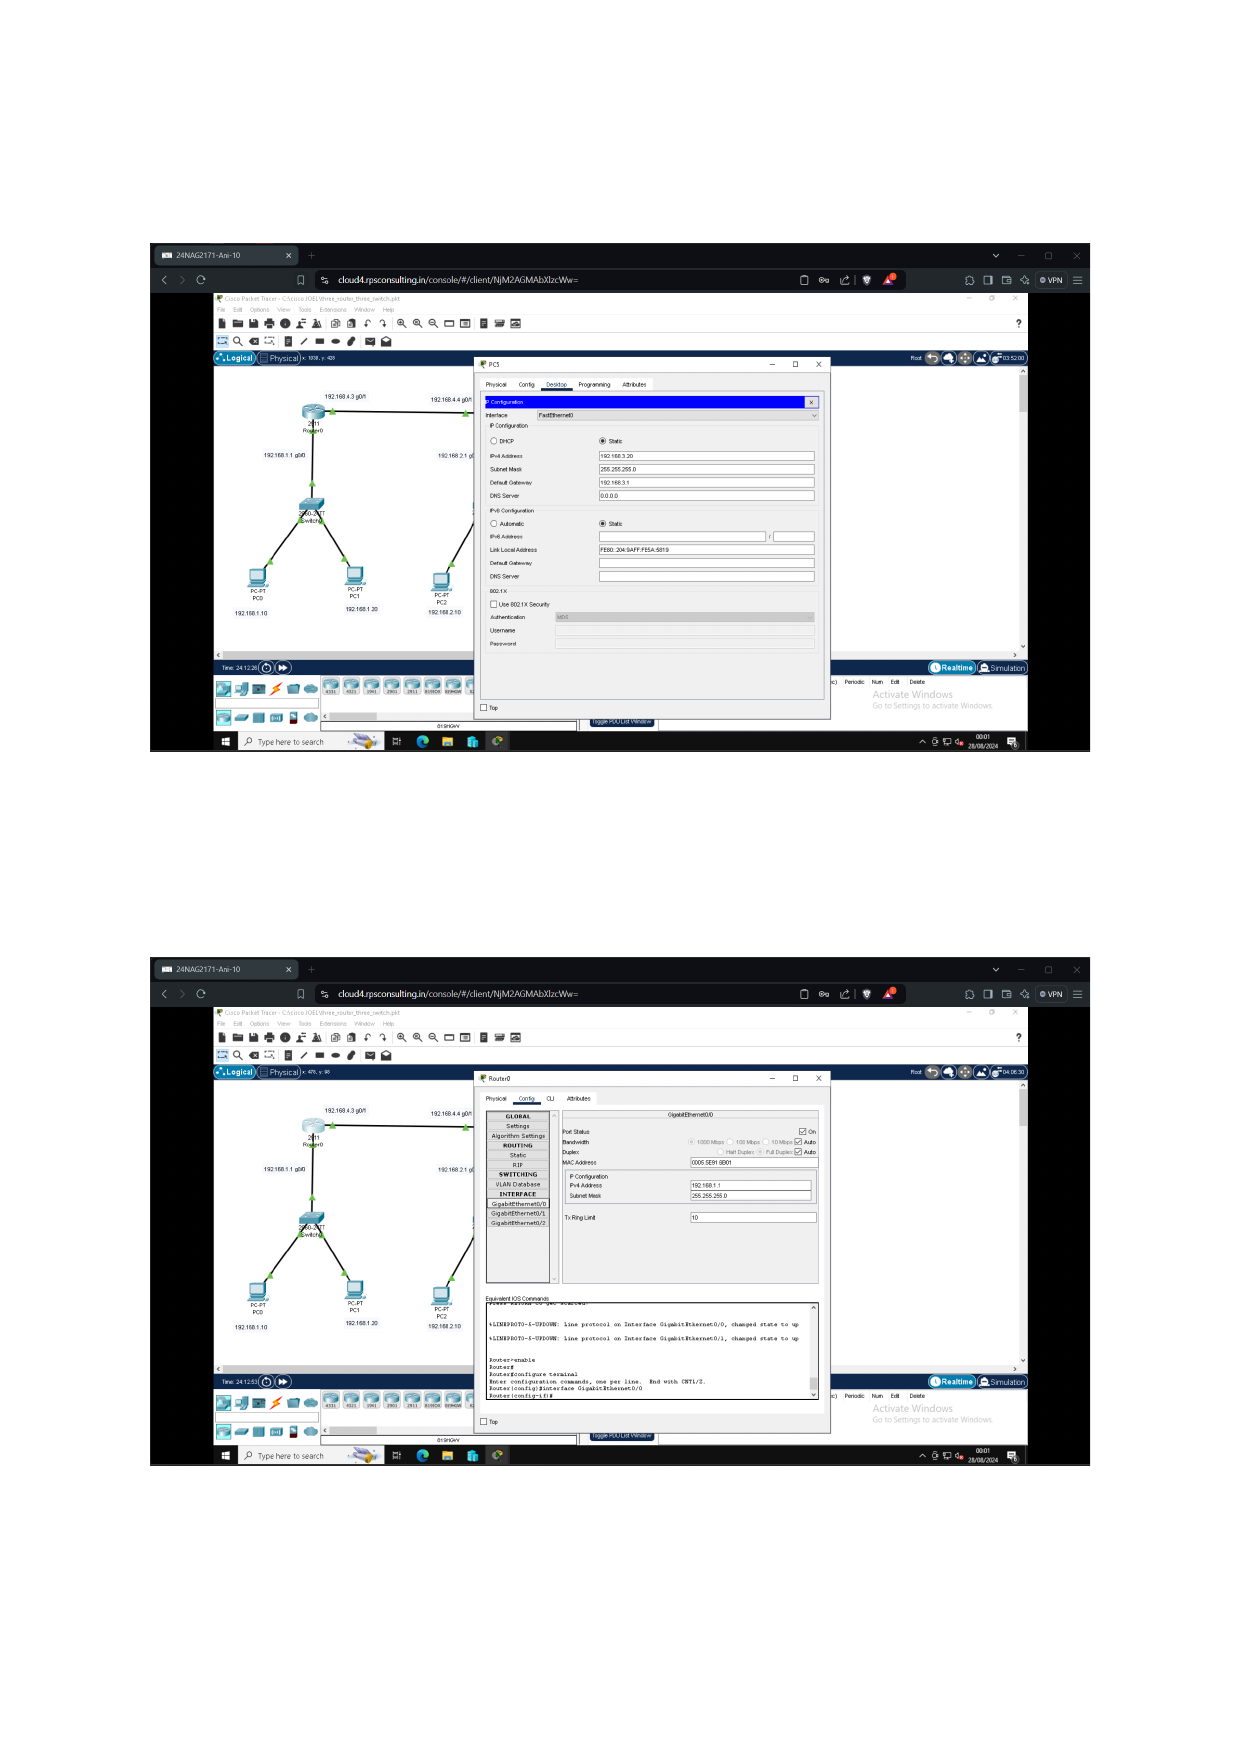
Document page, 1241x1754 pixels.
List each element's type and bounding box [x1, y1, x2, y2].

picture [150, 243, 1091, 752]
picture [150, 957, 1091, 1466]
